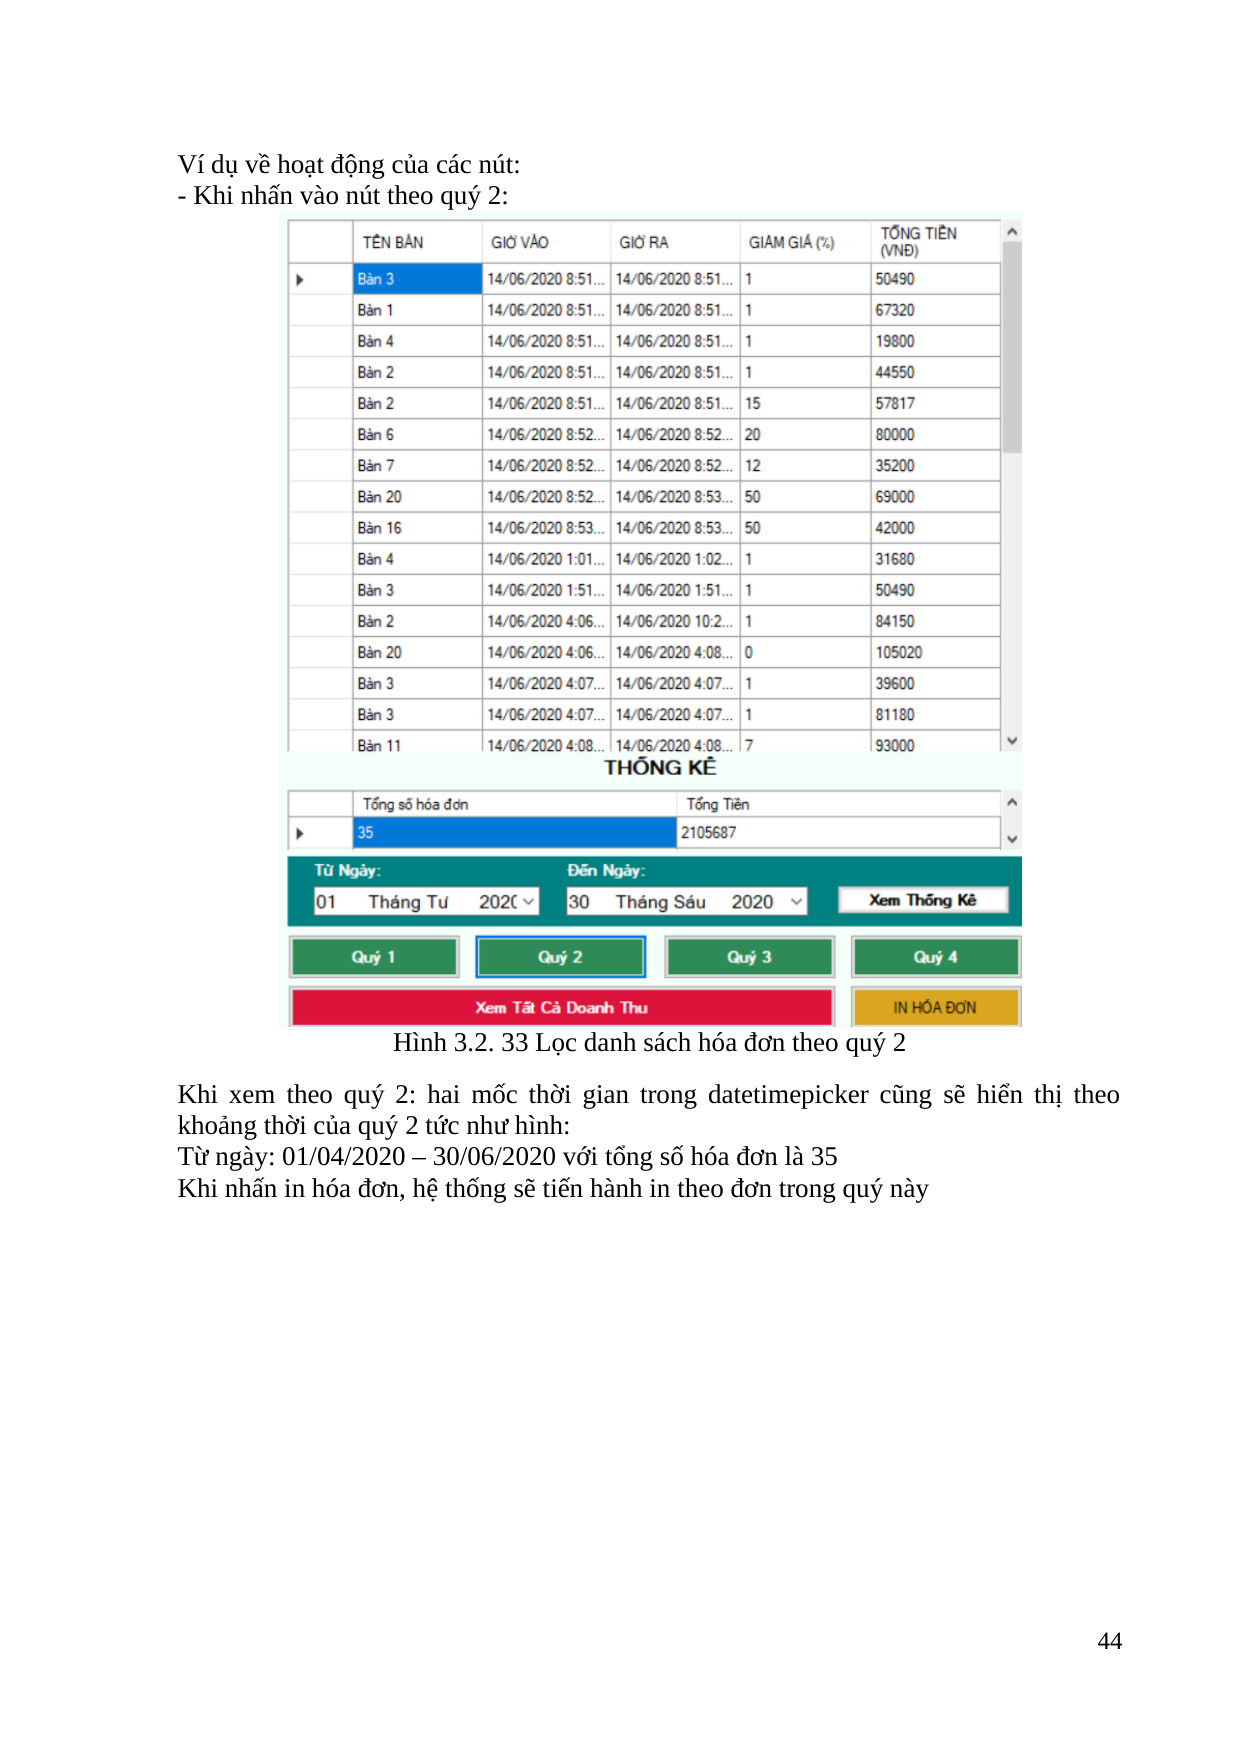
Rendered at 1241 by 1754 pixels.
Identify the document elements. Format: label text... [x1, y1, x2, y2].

text Khi xem theo quý 2: hai mốc thời gian trong datetimepicker cũng sẽ hiển thị theo khoảng thời của quý 2 tức như hình: [177, 1078, 1122, 1141]
text Hình 3.2. 33 Lọc danh sách hóa đơn theo quý 2 [177, 1026, 1122, 1057]
text Từ ngày: 01/04/2020 – 30/06/2020 với tổng số hóa đơn là 35 [177, 1141, 1122, 1172]
text Ví dụ về hoạt động của các nút: [177, 148, 1122, 179]
text Khi nhấn in hóa đơn, hệ thống sẽ tiến hành in theo đơn trong quý này [177, 1172, 1122, 1203]
text - Khi nhấn vào nút theo quý 2: [177, 179, 1122, 210]
